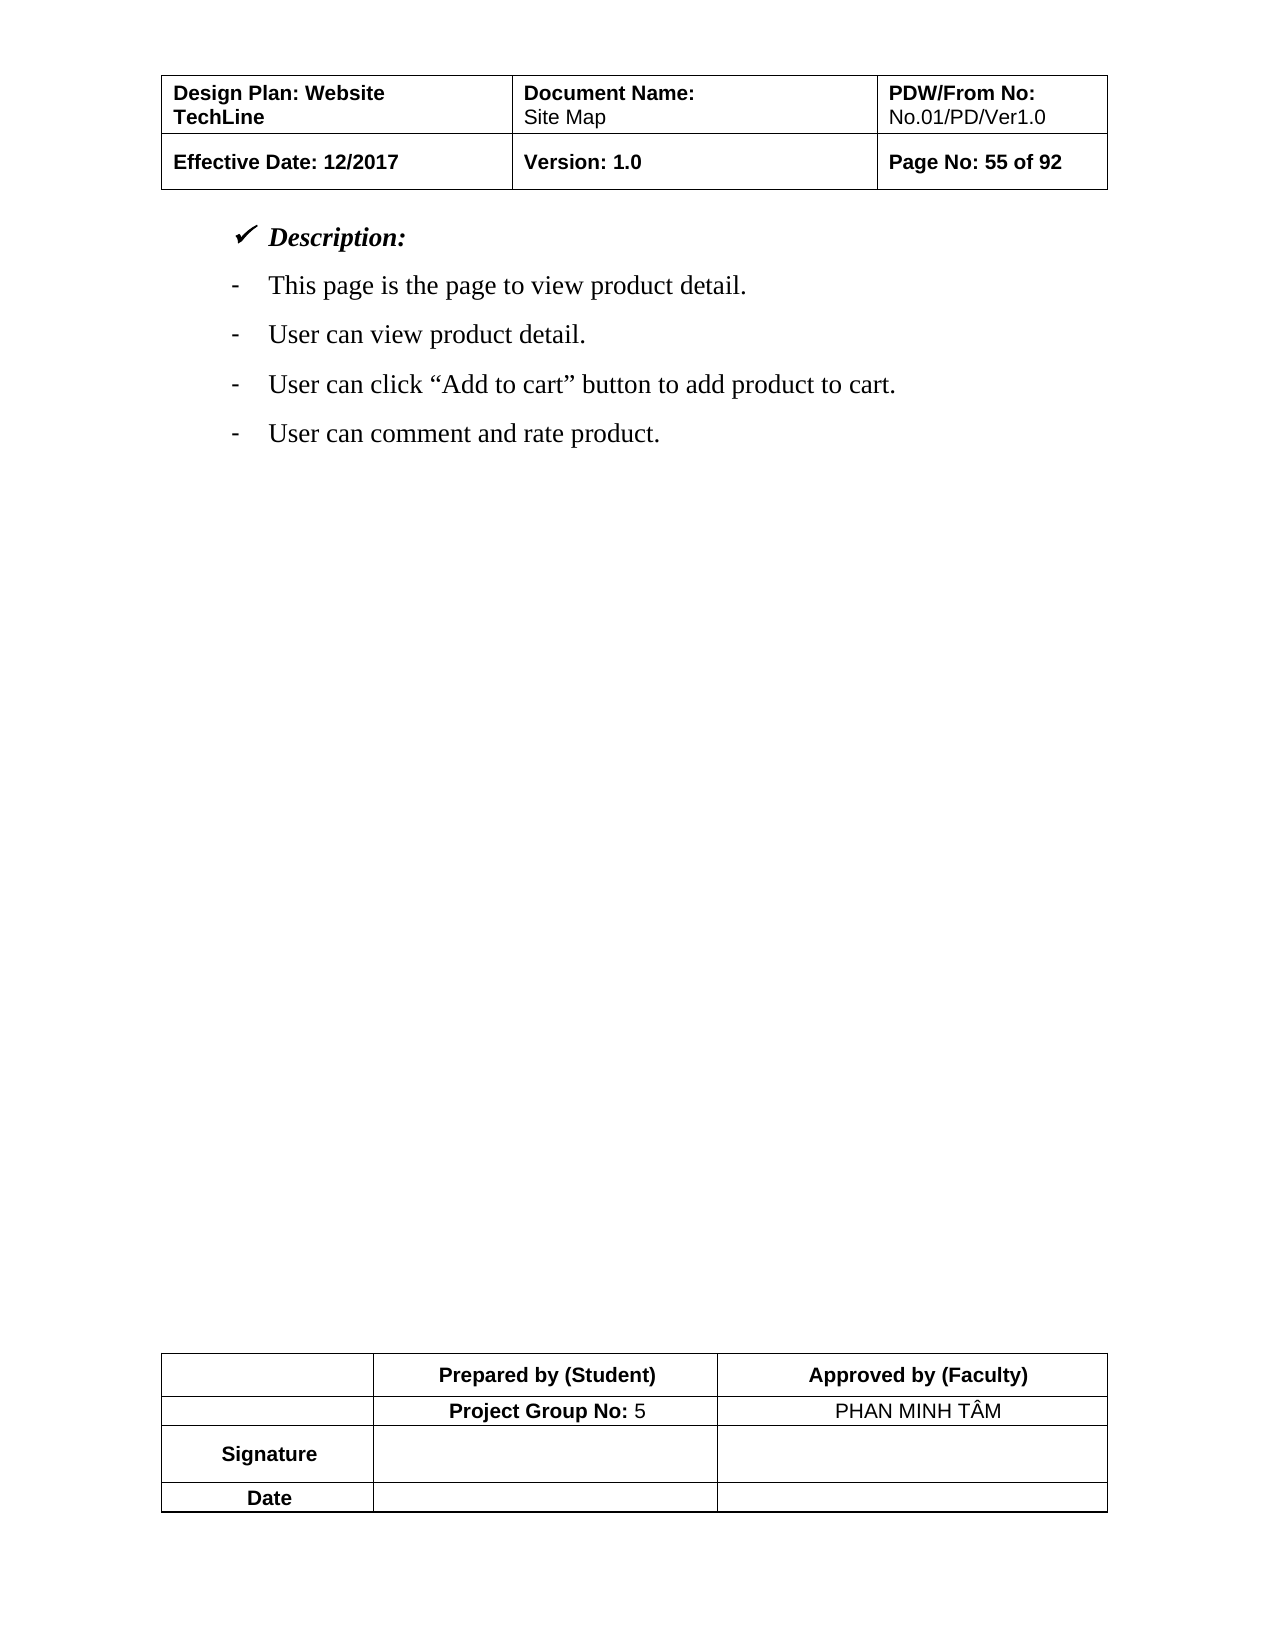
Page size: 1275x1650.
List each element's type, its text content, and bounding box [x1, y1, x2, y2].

list This page is the page to view product detail. [231, 268, 1125, 301]
list Description: [231, 221, 1125, 252]
list User can view product detail. [231, 317, 1125, 350]
list User can click “Add to cart” button to add product to cart. [231, 367, 1125, 400]
list User can comment and rate product. [231, 416, 1125, 449]
